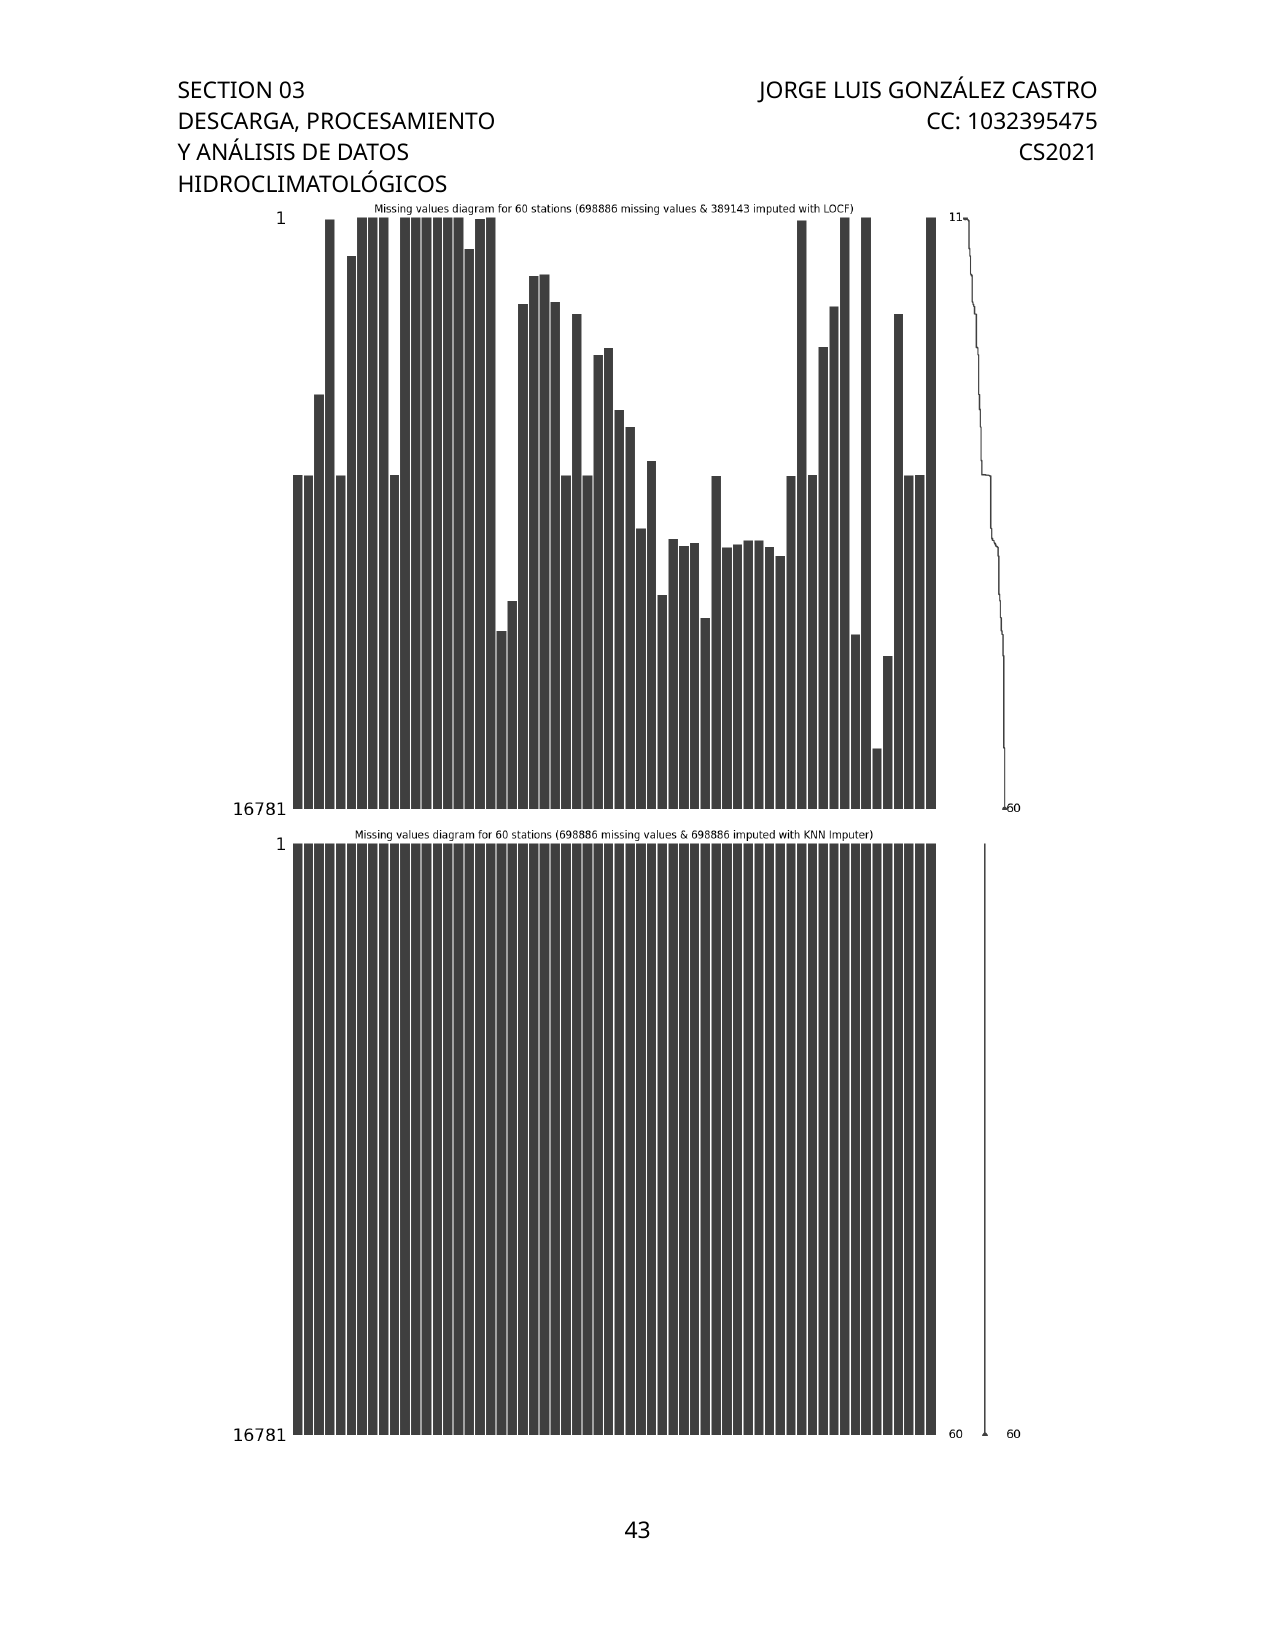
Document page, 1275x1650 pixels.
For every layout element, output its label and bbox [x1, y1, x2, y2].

picture [177, 823, 1098, 1444]
picture [177, 198, 1098, 821]
